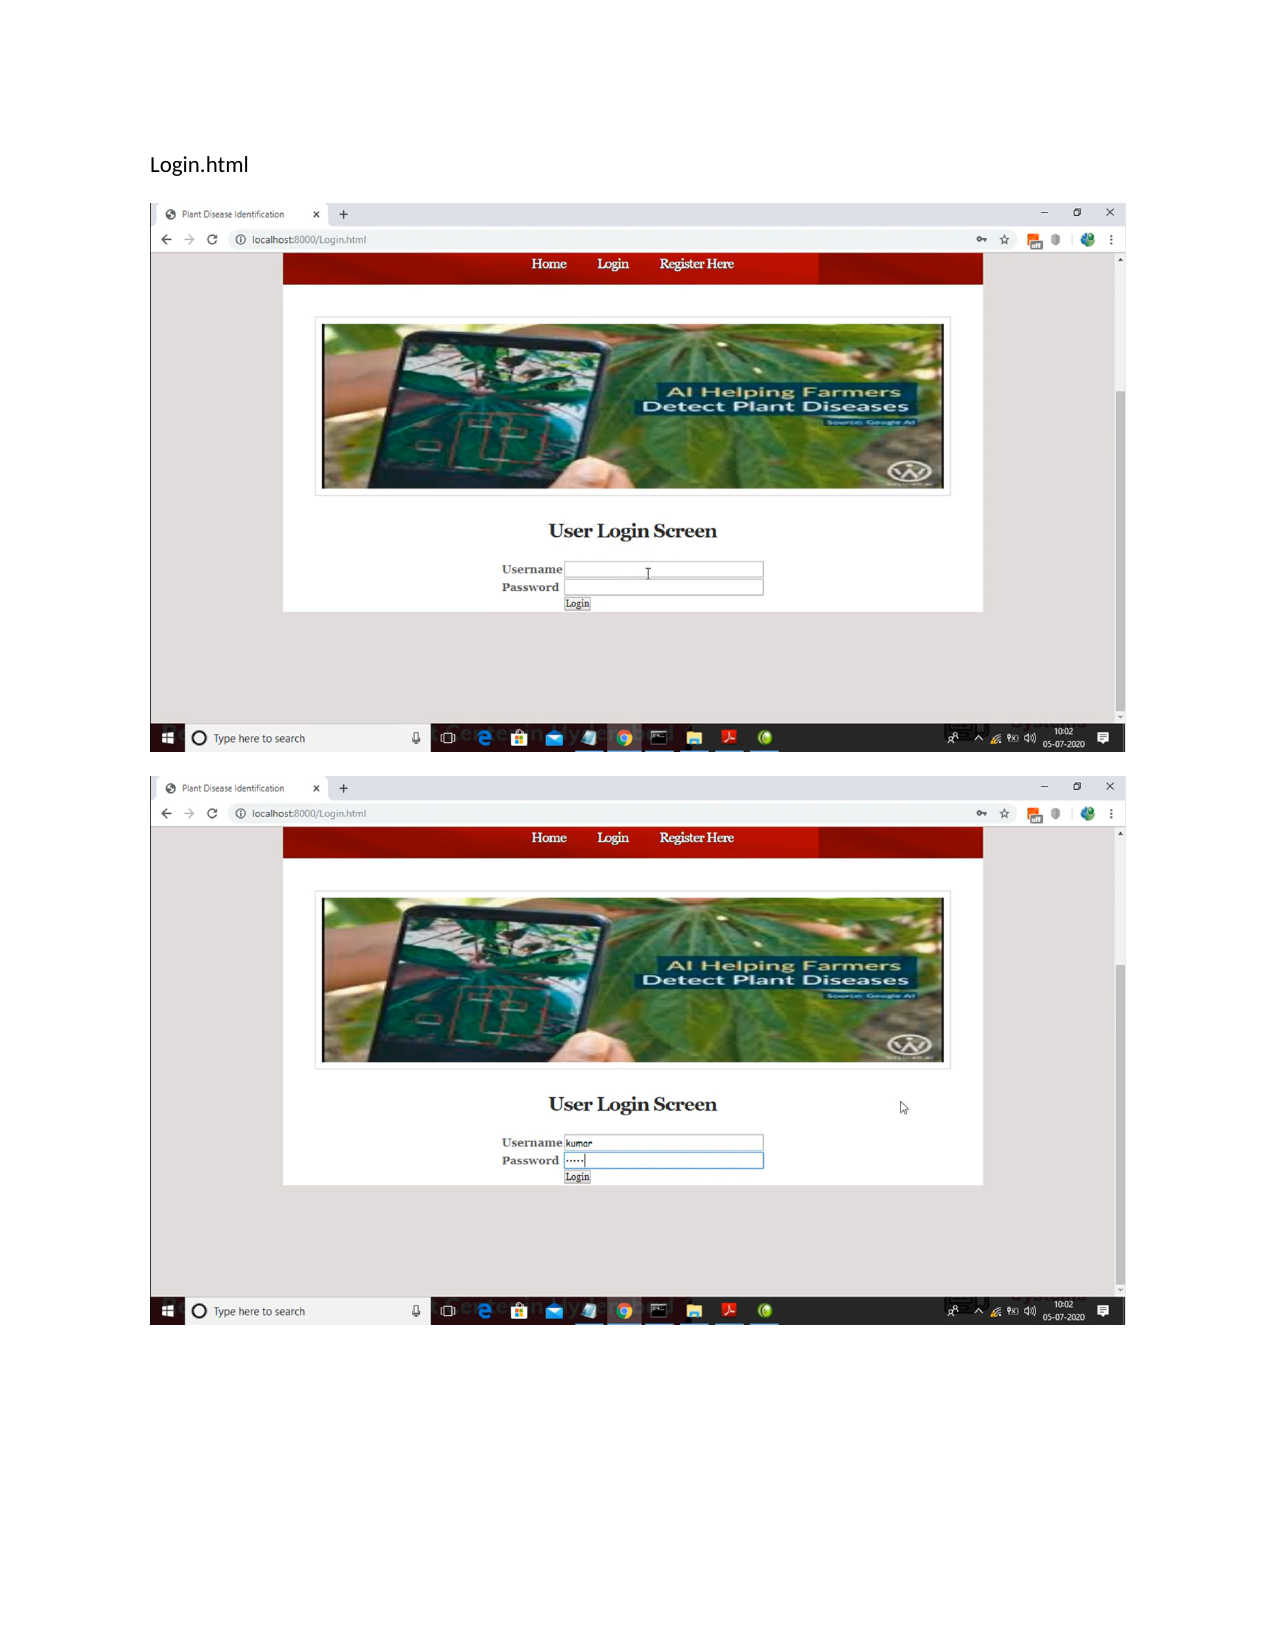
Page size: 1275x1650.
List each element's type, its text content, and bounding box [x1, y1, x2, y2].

text Login.html [150, 150, 1125, 178]
picture [150, 776, 1125, 1325]
picture [150, 203, 1125, 752]
